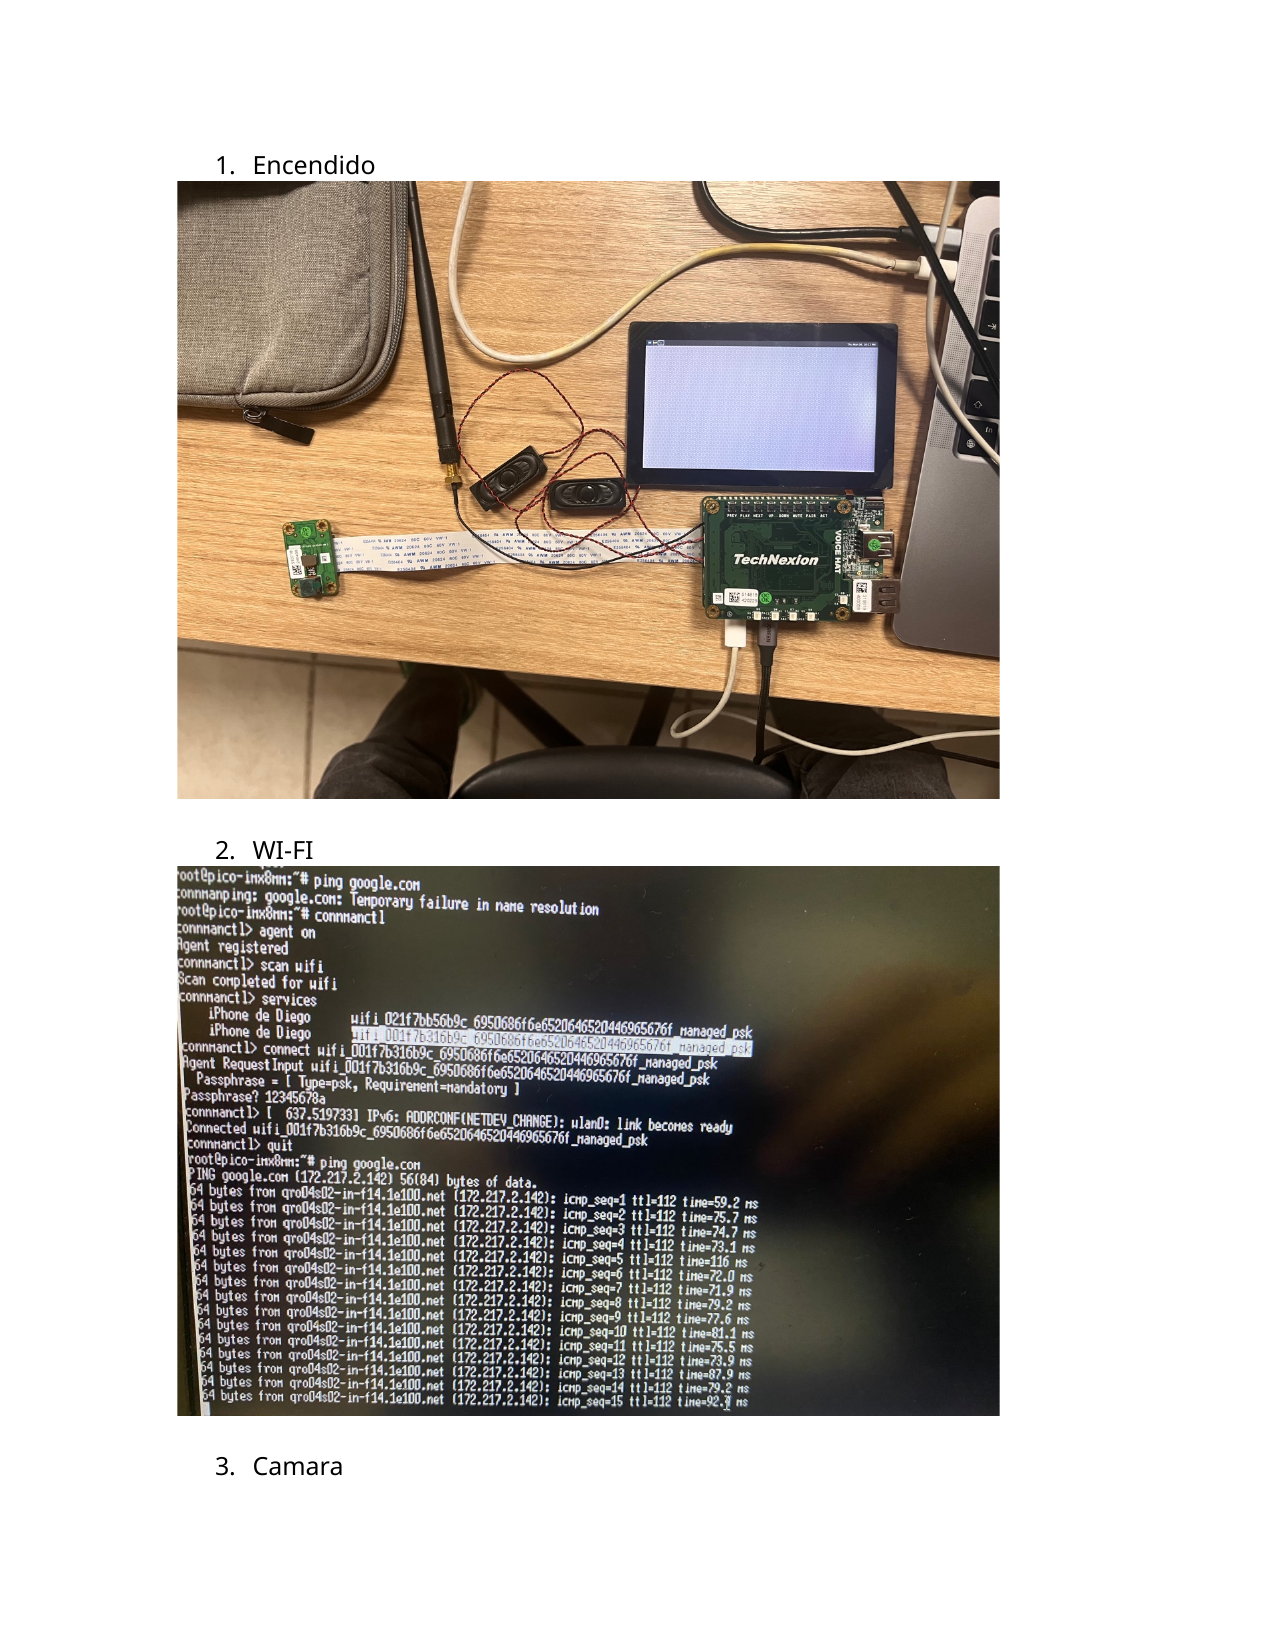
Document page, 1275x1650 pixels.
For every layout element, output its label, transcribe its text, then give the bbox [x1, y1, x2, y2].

picture [177, 181, 1000, 799]
list WI-FI [215, 833, 1098, 867]
picture [177, 866, 1000, 1416]
list Encendido [215, 148, 1098, 182]
list Camara [215, 1449, 1098, 1483]
